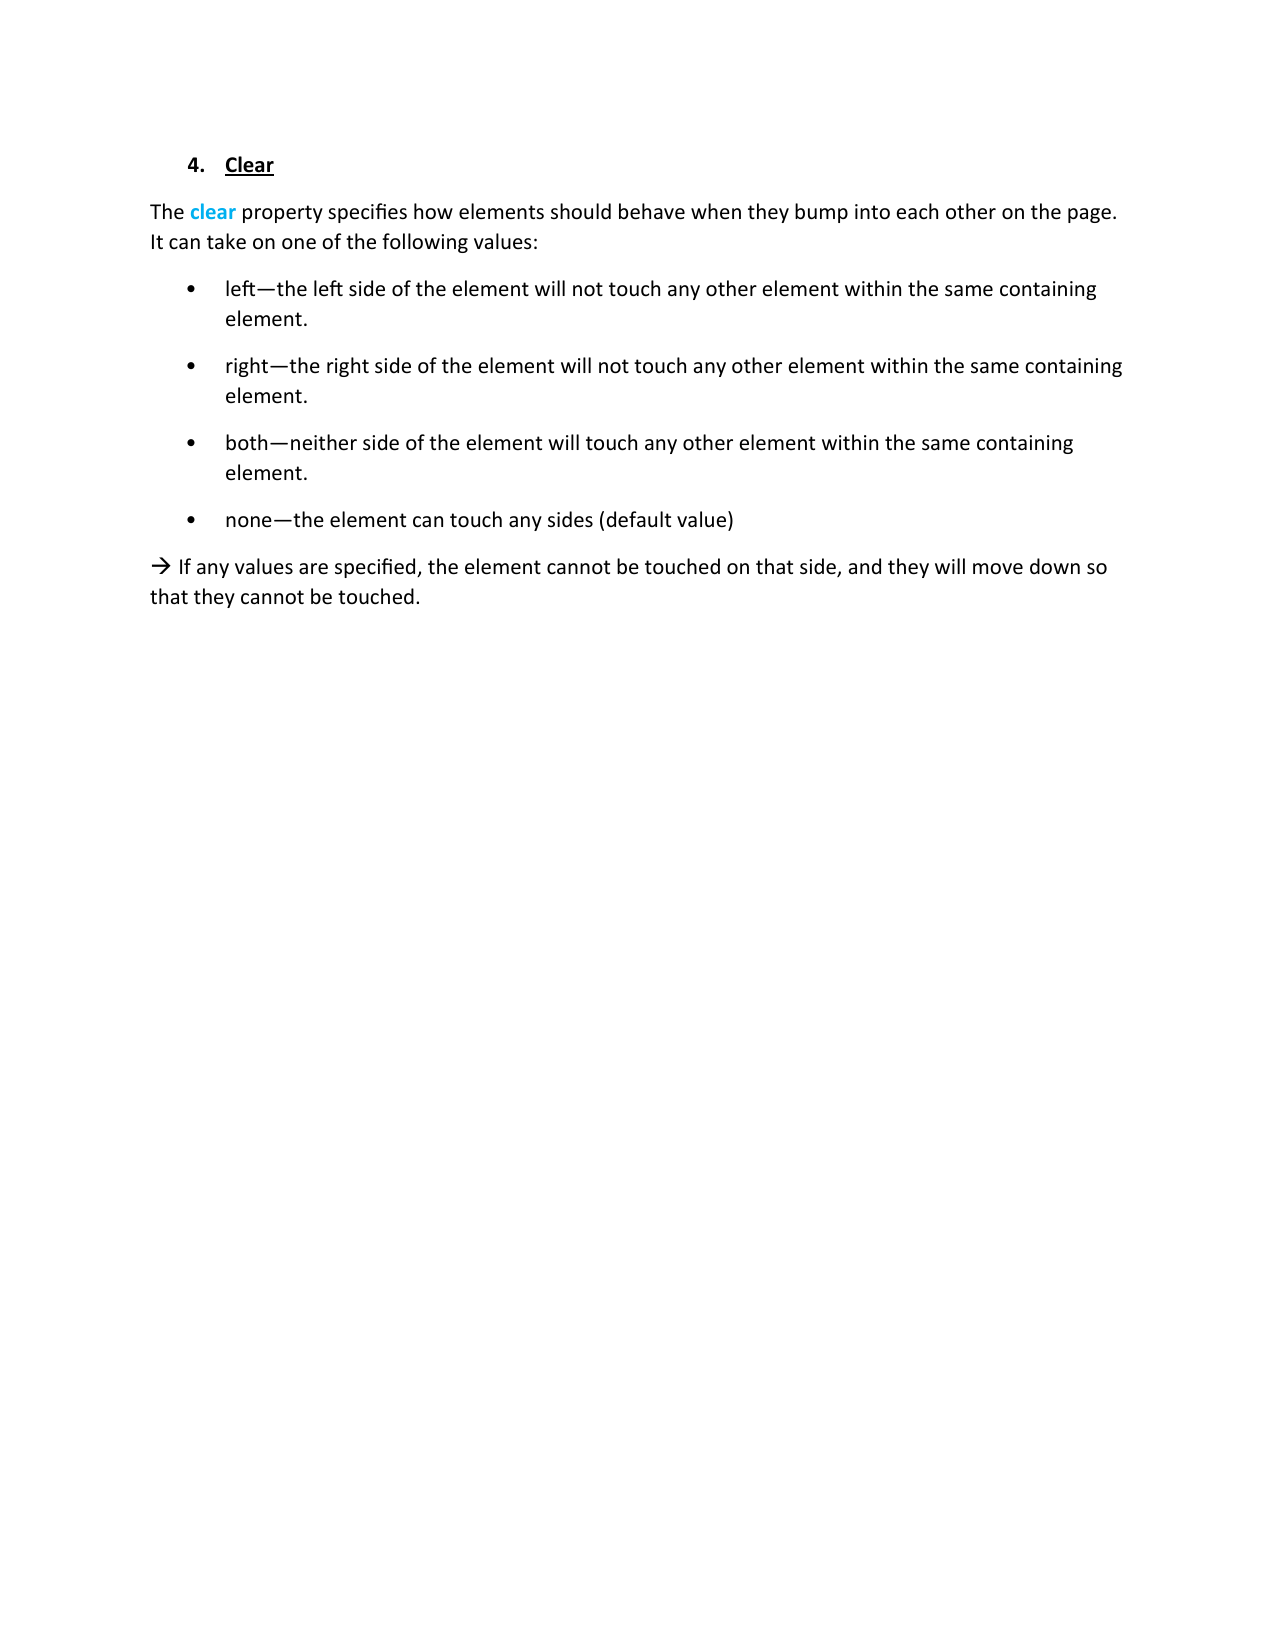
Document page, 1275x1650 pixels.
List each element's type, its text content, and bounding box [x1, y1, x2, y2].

text The clear property specifies how elements should behave when they bump into each other on the page. It can take on one of the following values: [150, 197, 1125, 255]
list left—the left side of the element will not touch any other element within the same containing element. [187, 274, 1125, 332]
text If any values are specified, the element cannot be touched on that side, and they will move down so that they cannot be touched. [150, 552, 1125, 610]
list none—the element can touch any sides (default value) [187, 505, 1125, 533]
list both—neither side of the element will touch any other element within the same containing element. [187, 428, 1125, 486]
list Clear [187, 150, 1125, 178]
list right—the right side of the element will not touch any other element within the same containing element. [187, 351, 1125, 409]
